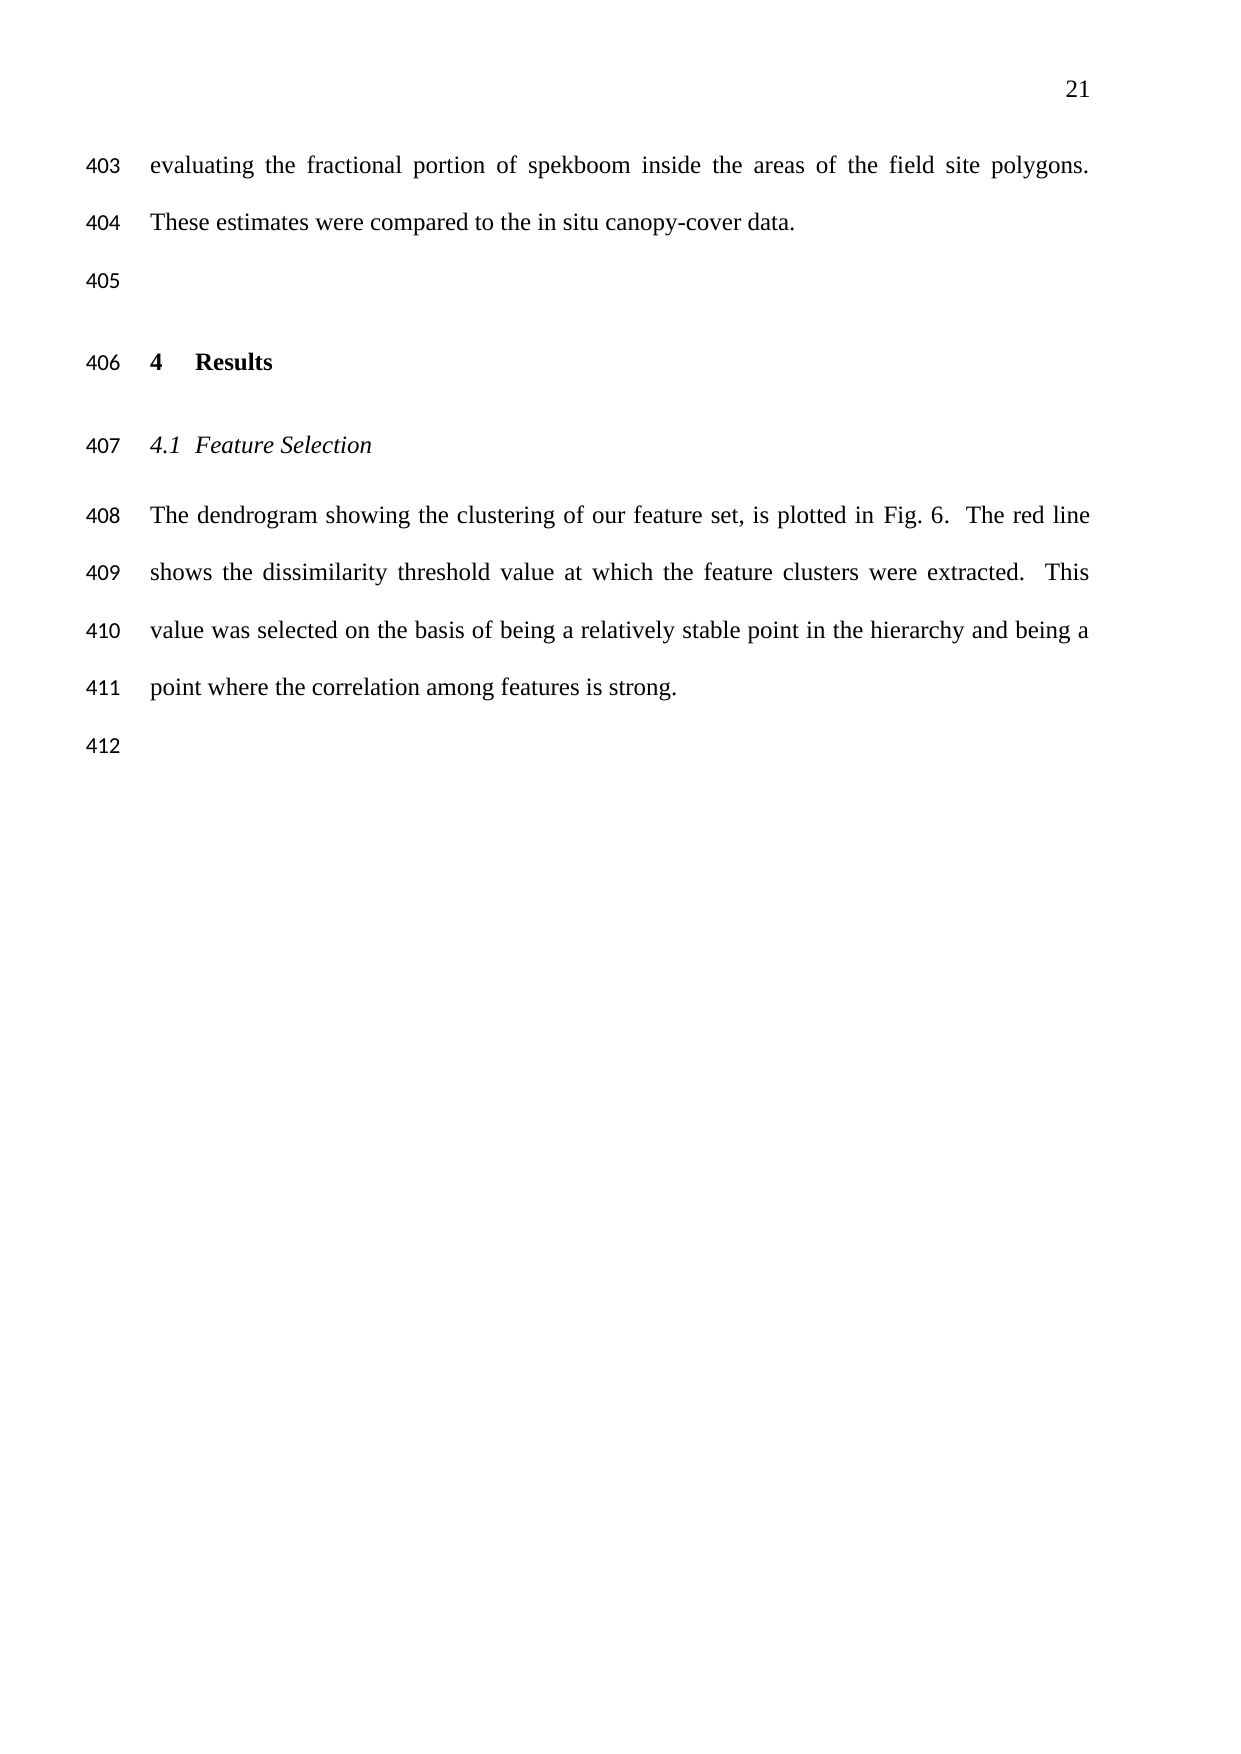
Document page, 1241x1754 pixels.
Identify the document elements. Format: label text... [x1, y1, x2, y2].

subtitle Results [150, 347, 1090, 376]
text The dendrogram showing the clustering of our feature set, is plotted in Fig. 6. The red line shows the dissimilarity threshold value at which the feature clusters were extracted. This value was selected on the basis of being a relatively stable point in the hierarchy and being a point where the correlation among features is strong. [150, 500, 1090, 701]
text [150, 150, 1090, 236]
subtitle Feature Selection [150, 430, 1090, 459]
